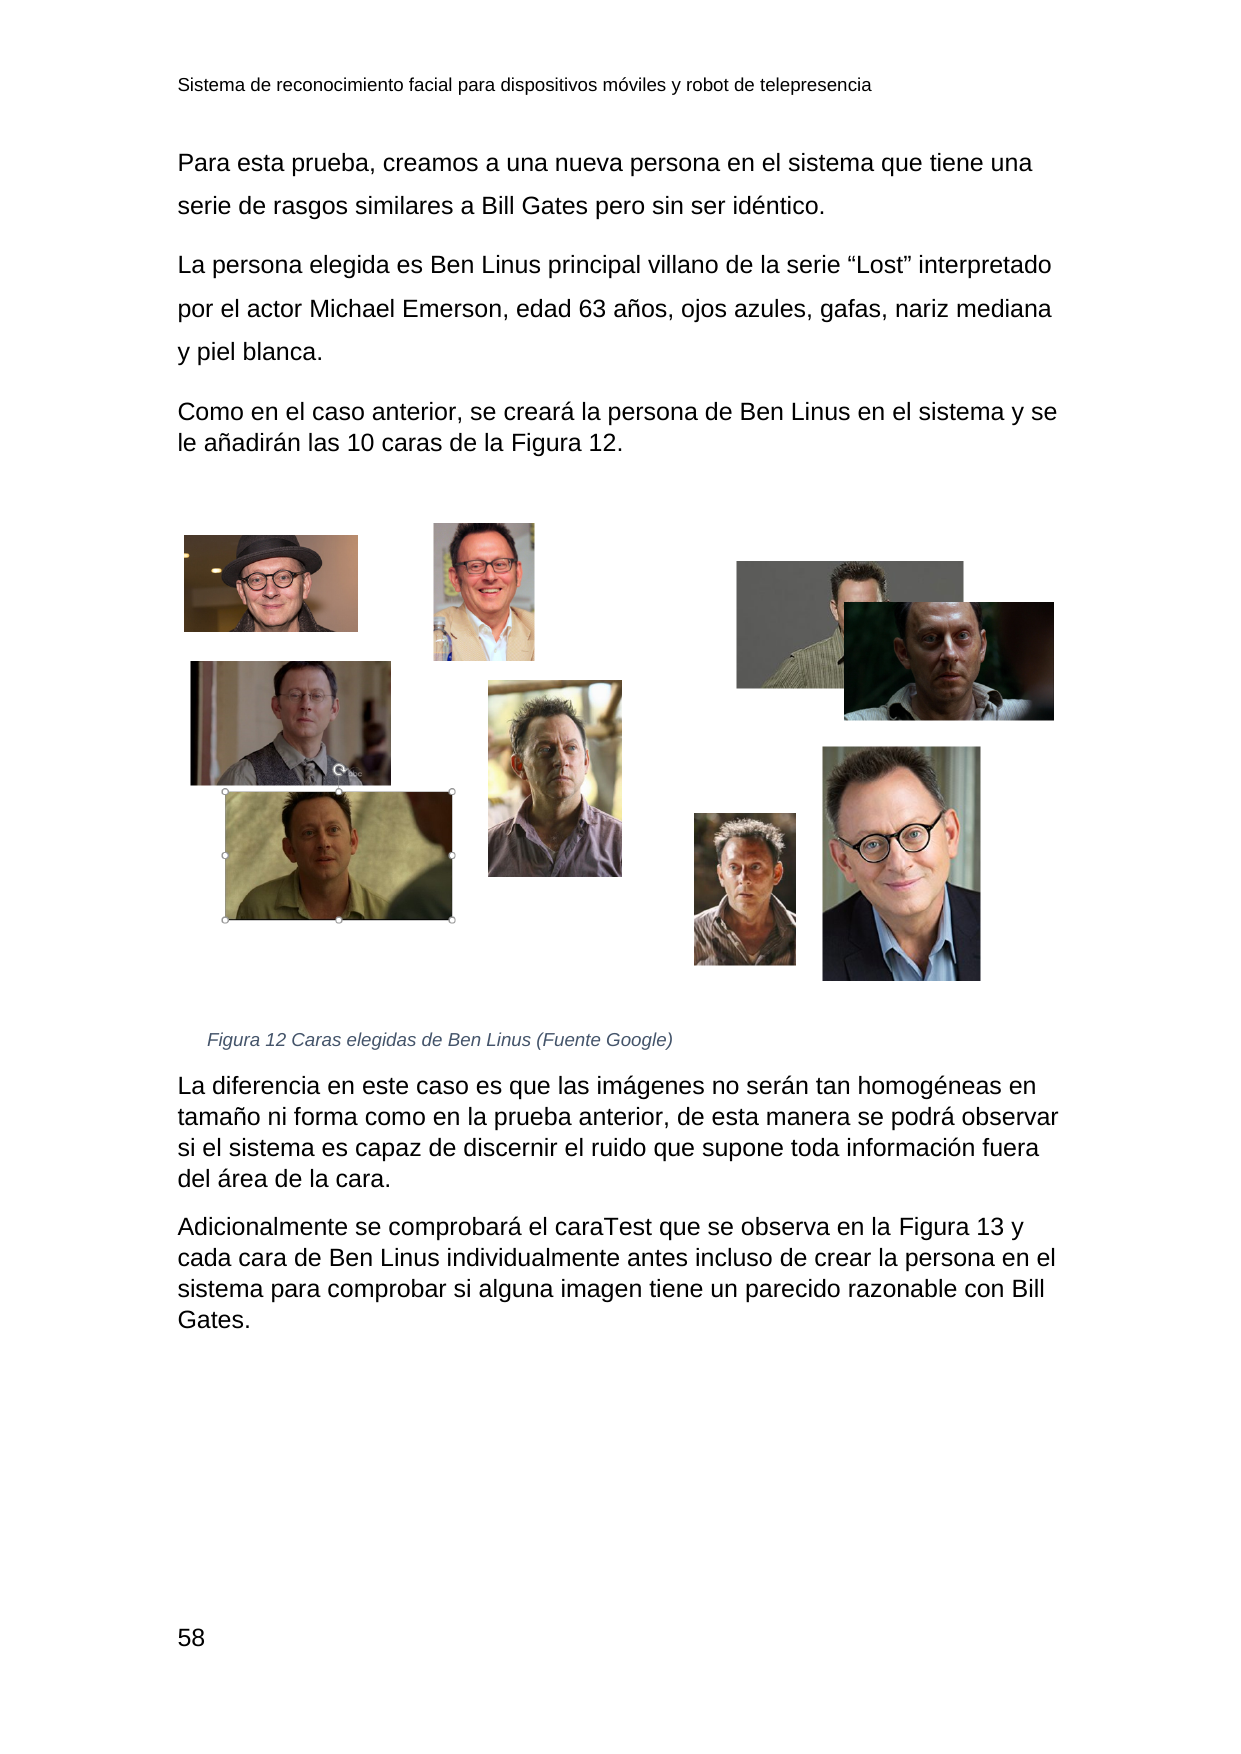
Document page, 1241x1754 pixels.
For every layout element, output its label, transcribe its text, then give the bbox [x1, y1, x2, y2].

text Figura 12 Caras elegidas de Ben Linus (Fuente Google) [177, 1028, 1063, 1050]
text La persona elegida es Ben Linus principal villano de la serie “Lost” interpretado por el actor Michael Emerson, edad 63 años, ojos azules, gafas, nariz mediana y piel blanca. [177, 251, 1063, 366]
text Adicionalmente se comprobará el caraTest que se observa en la Figura 3 y cada cara de Ben Linus individualmente antes incluso de crear la persona en el sistema para comprobar si alguna imagen tiene un parecido razonable con Bill Gates. [177, 1212, 1063, 1333]
text Para esta prueba, creamos a una nueva persona en el sistema que tiene una serie de rasgos similares a Bill Gates pero sin ser idéntico. [177, 148, 1063, 219]
picture [177, 523, 1063, 1010]
text Como en el caso anterior, se creará la persona de Ben Linus en el sistema y se le añadirán las 10 caras de la Figura 2. [177, 397, 1063, 456]
text La diferencia en este caso es que las imágenes no serán tan homogéneas en tamaño ni forma como en la prueba anterior, de esta manera se podrá observar si el sistema es capaz de discernir el ruido que supone toda información fuera del área de la cara. [177, 1071, 1063, 1193]
